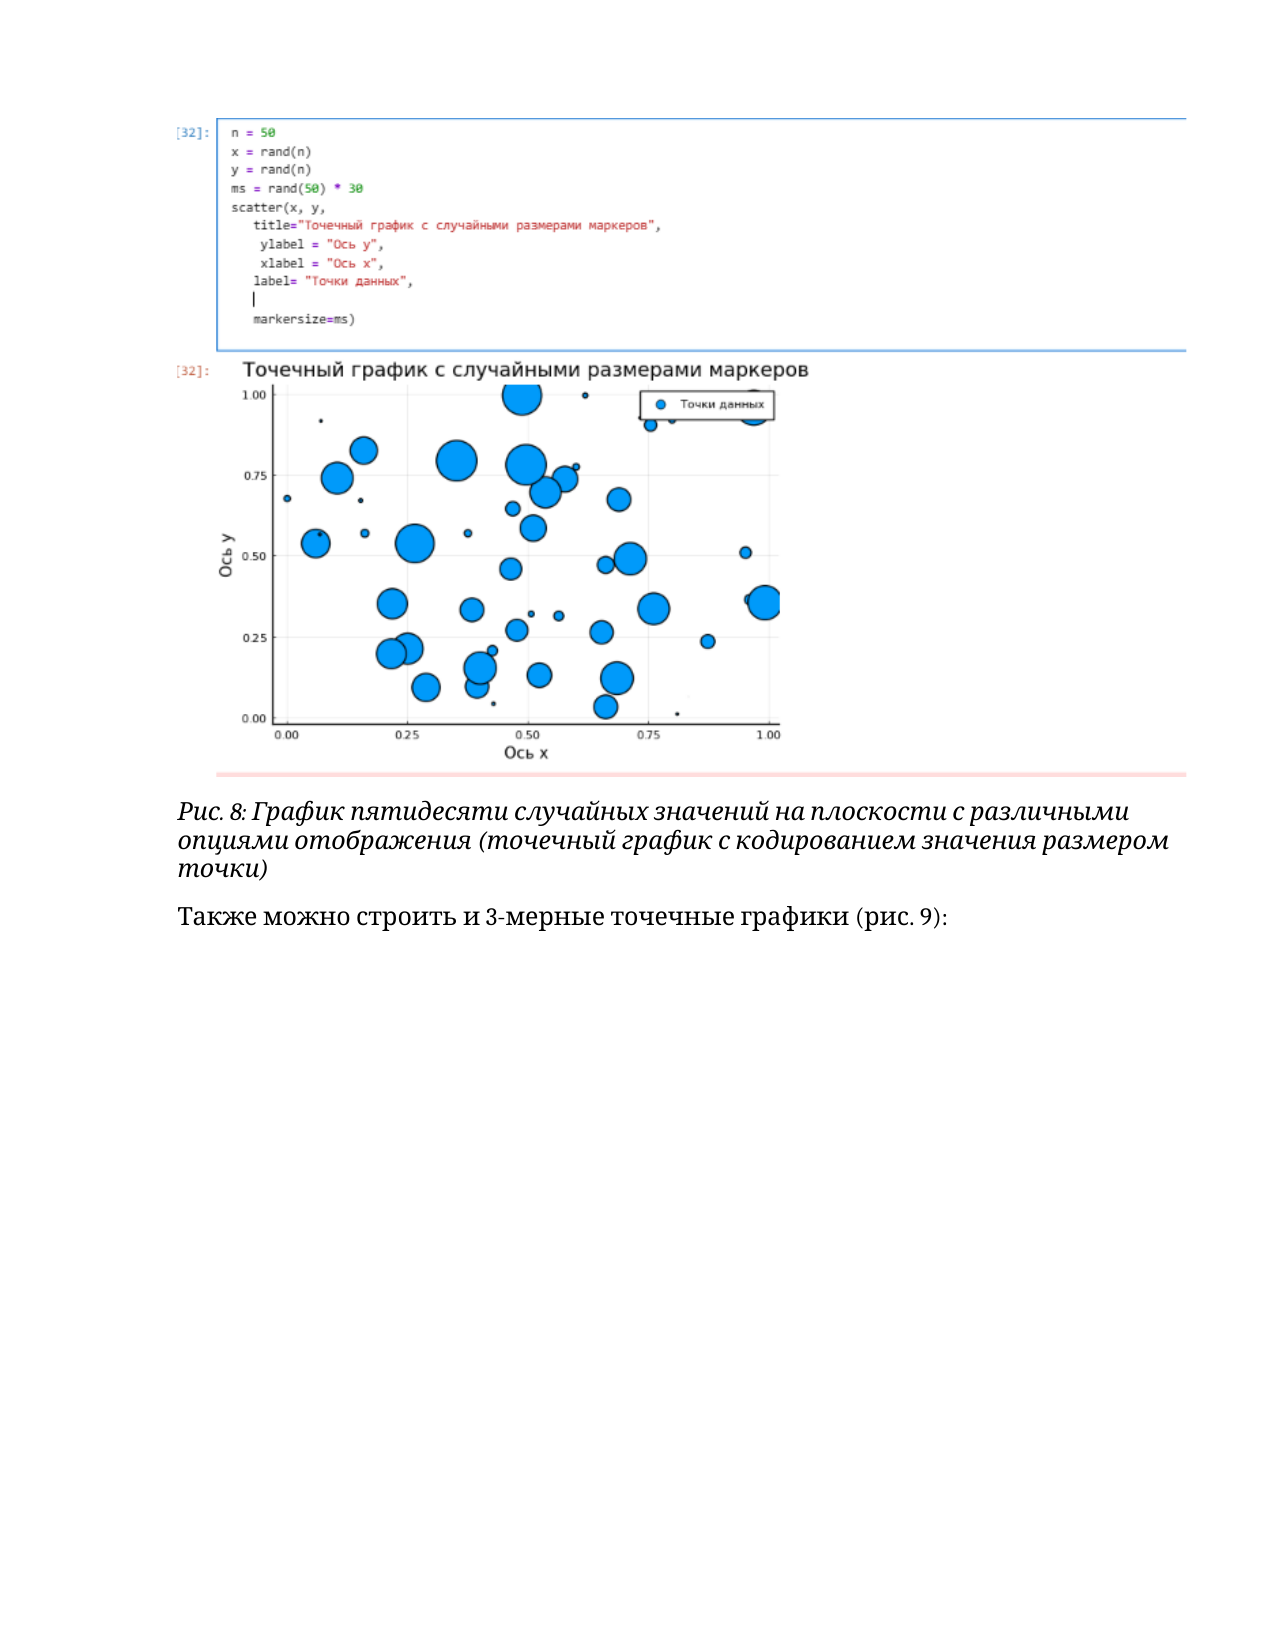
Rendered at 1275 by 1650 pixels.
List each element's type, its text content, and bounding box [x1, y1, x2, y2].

text Рис. 8: График пятидесяти случайных значений на плоскости с различными опциями отображения (точечный график с кодированием значения размером точки) [177, 798, 1186, 884]
text Также можно строить и 3-мерные точечные графики (рис. 9): [177, 903, 1186, 932]
picture [177, 118, 1187, 777]
